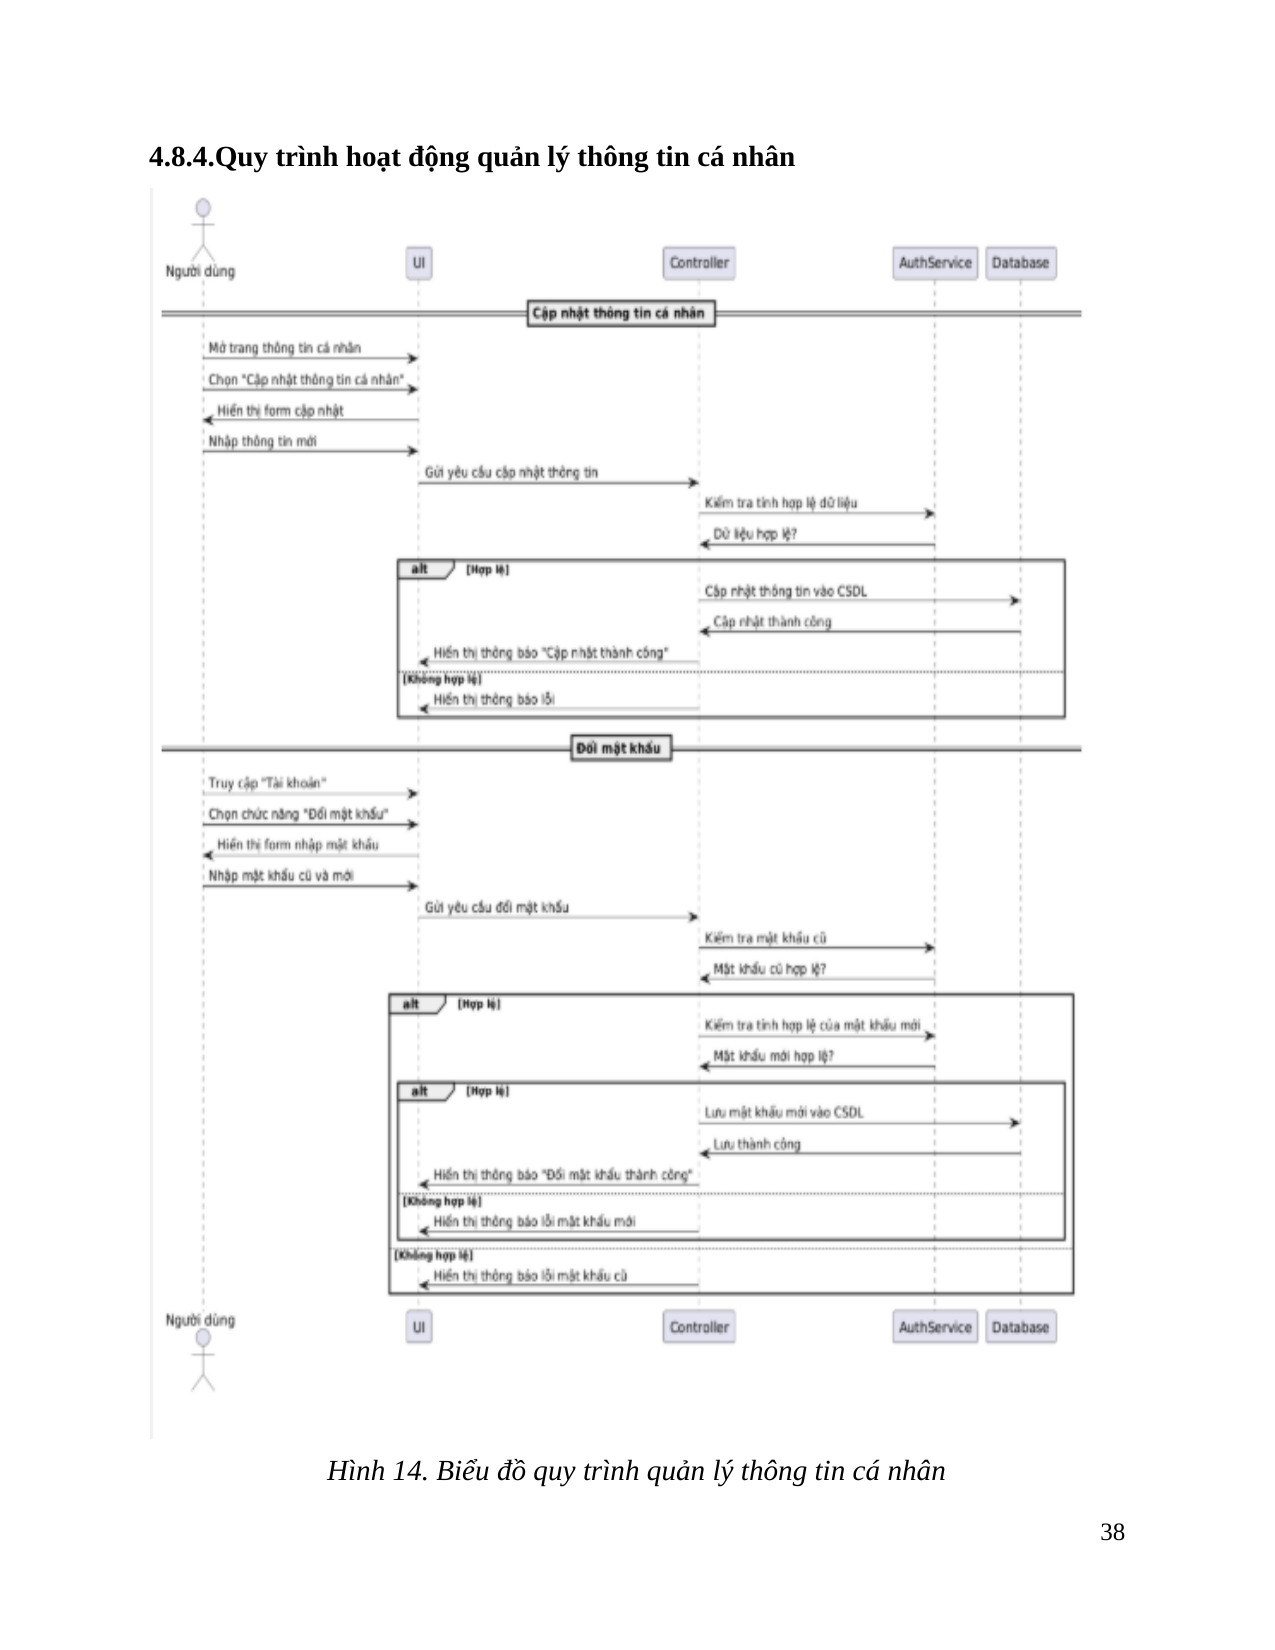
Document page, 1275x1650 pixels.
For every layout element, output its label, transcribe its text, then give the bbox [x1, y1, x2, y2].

picture [150, 188, 1116, 1439]
text Hình 14. Biểu đồ quy trình quản lý thông tin cá nhân [150, 1453, 1125, 1487]
subtitle 4.8.4.Quy trình hoạt động quản lý thông tin cá nhân [149, 139, 1125, 172]
